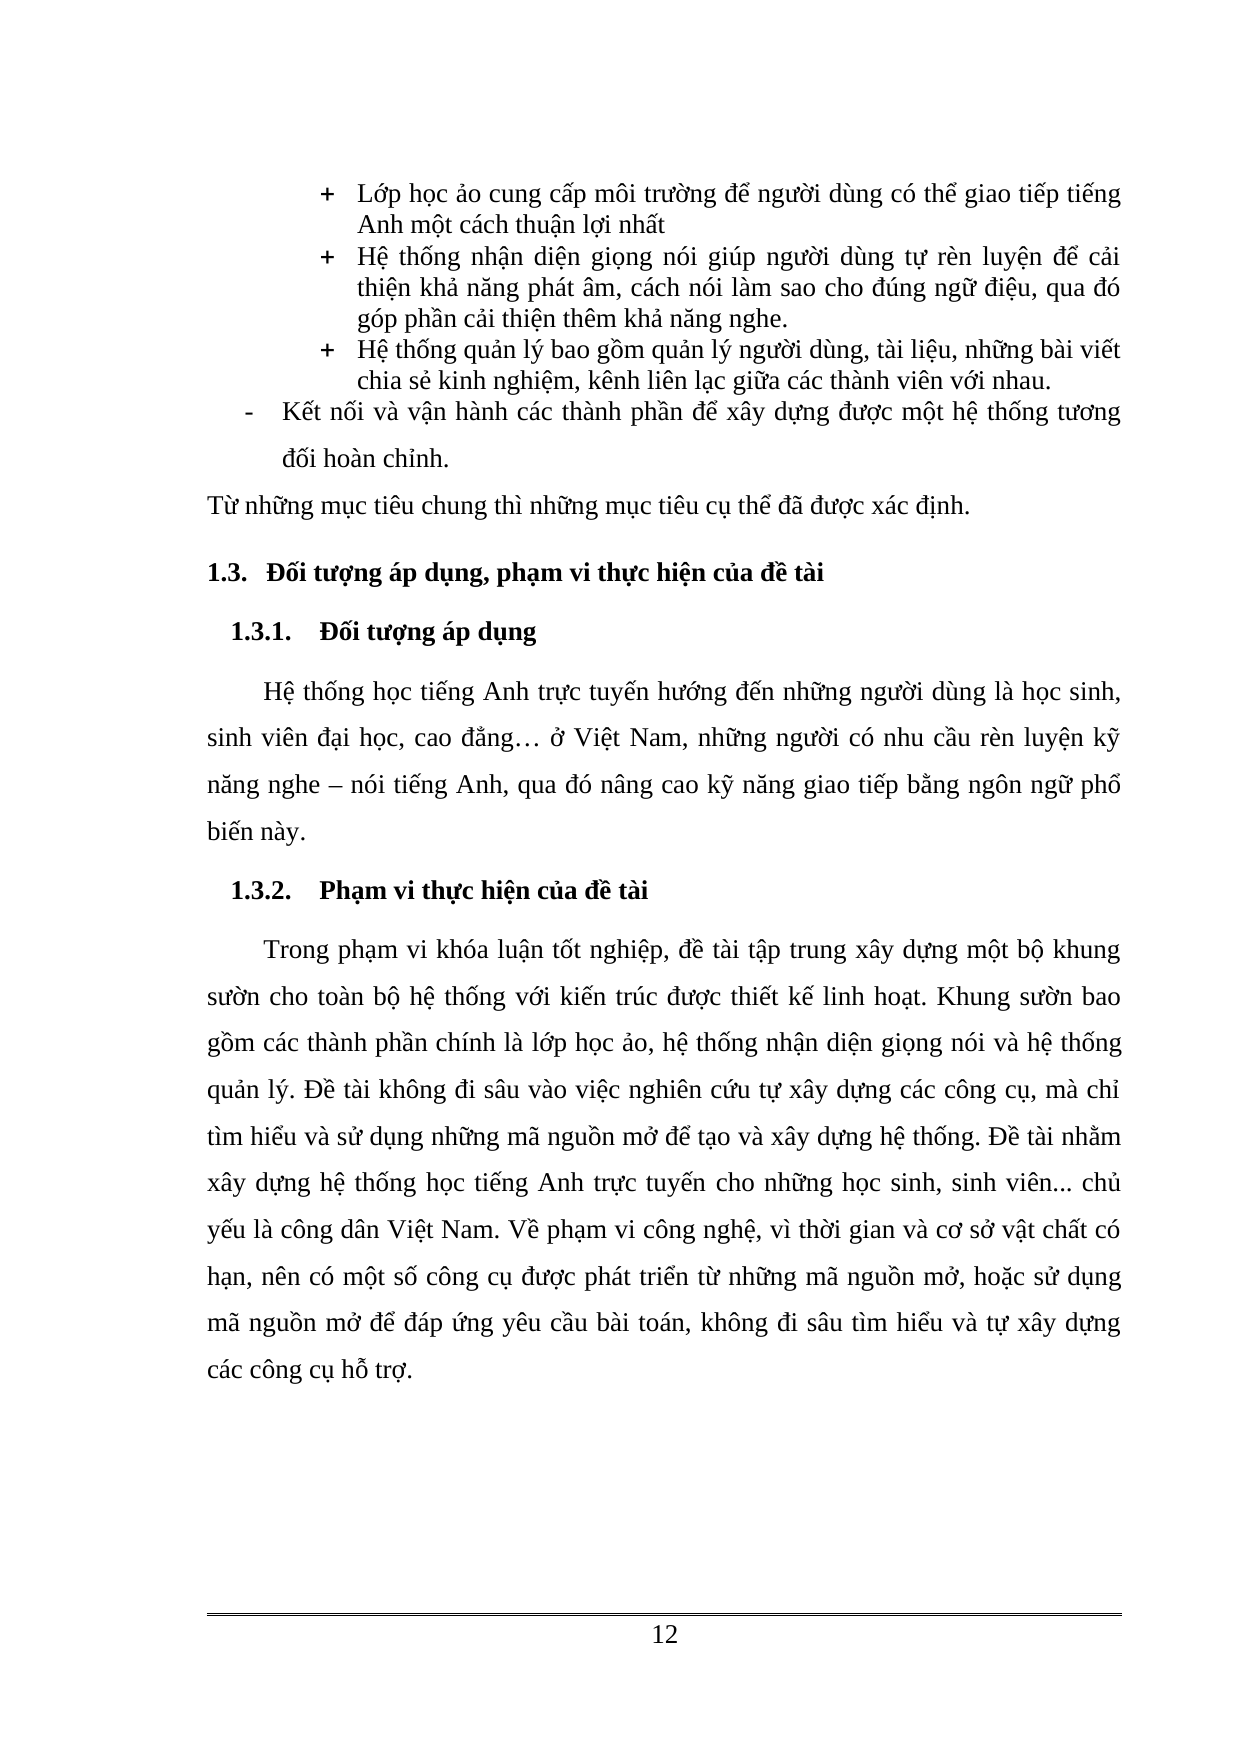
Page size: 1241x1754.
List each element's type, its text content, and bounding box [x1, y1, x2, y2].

subtitle Đối tượng áp dụng [230, 616, 1122, 647]
list Hệ thống quản lý bao gồm quản lý người dùng, tài liệu, những bài viết chia sẻ kinh nghiệm, kênh liên lạc giữa các thành viên với nhau. [319, 333, 1122, 396]
list Hệ thống nhận diện giọng nói giúp người dùng tự rèn luyện để cải thiện khả năng phát âm, cách nói làm sao cho đúng ngữ điệu, qua đó góp phần cải thiện thêm khả năng nghe. [319, 239, 1122, 333]
text Từ những mục tiêu chung thì những mục tiêu cụ thể đã được xác định. [207, 489, 1122, 520]
list Kết nối và vận hành các thành phần để xây dựng được một hệ thống tương đối hoàn chỉnh. [244, 396, 1122, 473]
subtitle Đối tượng áp dụng, phạm vi thực hiện của đề tài [207, 556, 1122, 587]
text Hệ thống học tiếng Anh trực tuyến hướng đến những người dùng là học sinh, sinh viên đại học, cao đẳng… ở Việt Nam, những người có nhu cầu rèn luyện kỹ năng nghe – nói tiếng Anh, qua đó nâng cao kỹ năng giao tiếp bằng ngôn ngữ phổ biến này. [207, 675, 1122, 846]
list Lớp học ảo cung cấp môi trường để người dùng có thể giao tiếp tiếng Anh một cách thuận lợi nhất [319, 177, 1122, 239]
text Trong phạm vi khóa luận tốt nghiệp, đề tài tập trung xây dựng một bộ khung sườn cho toàn bộ hệ thống với kiến trúc được thiết kế linh hoạt. Khung sườn bao gồm các thành phần chính là lớp học ảo, hệ thống nhận diện giọng nói và hệ thống quản lý. Đề tài không đi sâu vào việc nghiên cứu tự xây dựng các công cụ, mà chỉ tìm hiểu và sử dụng những mã nguồn mở để tạo và xây dựng hệ thống. Đề tài nhằm xây dựng hệ thống học tiếng Anh trực tuyến cho những học sinh, sinh viên... chủ yếu là công dân Việt Nam. Về phạm vi công nghệ, vì thời gian và cơ sở vật chất có hạn, nên có một số công cụ được phát triển từ những mã nguồn mở, hoặc sử dụng mã nguồn mở để đáp ứng yêu cầu bài toán, không đi sâu tìm hiểu và tự xây dựng các công cụ hỗ trợ. [207, 933, 1122, 1384]
subtitle Phạm vi thực hiện của đề tài [230, 874, 1122, 905]
